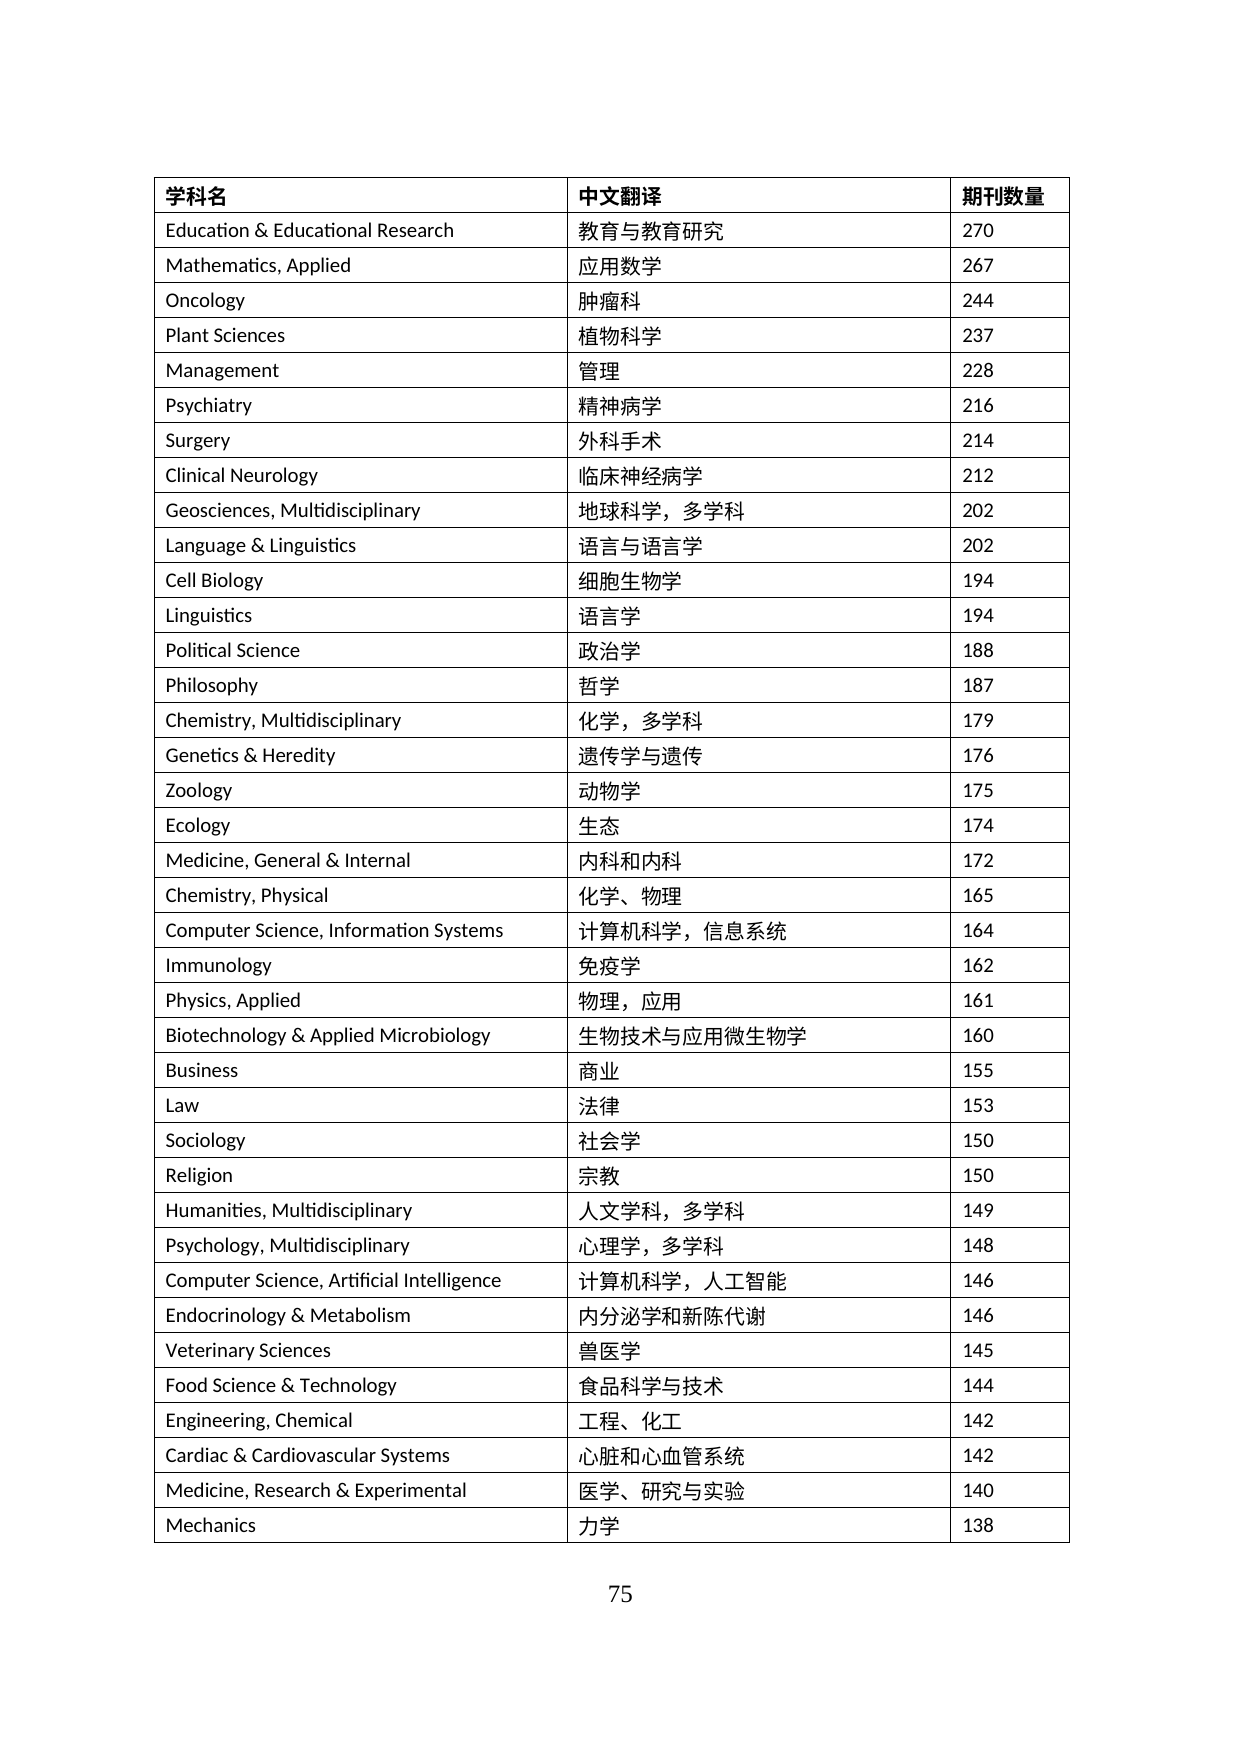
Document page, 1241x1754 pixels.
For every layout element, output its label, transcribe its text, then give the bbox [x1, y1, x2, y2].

table_cell Political Science [155, 633, 567, 667]
table_cell 免疫学 [568, 948, 950, 982]
table_header 学科名 [155, 178, 567, 212]
table_cell 细胞生物学 [568, 563, 950, 597]
table_cell Psychiatry [155, 388, 567, 422]
table_cell Immunology [155, 948, 567, 982]
table_cell 政治学 [568, 633, 950, 667]
table_cell Business [155, 1053, 567, 1087]
table_cell 212 [951, 458, 1069, 492]
table_cell Biotechnology & Applied Microbiology [155, 1018, 567, 1052]
table_cell Physics, Applied [155, 983, 567, 1017]
table_cell 194 [951, 563, 1069, 597]
table_cell 237 [951, 318, 1069, 352]
table_cell 精神病学 [568, 388, 950, 422]
table_cell Surgery [155, 423, 567, 457]
table_header 中文翻译 [568, 178, 950, 212]
table_cell Chemistry, Multidisciplinary [155, 703, 567, 737]
table_cell Medicine, General & Internal [155, 843, 567, 877]
table_cell 202 [951, 528, 1069, 562]
table_cell 174 [951, 808, 1069, 842]
table_cell 心脏和心血管系统 [568, 1438, 950, 1472]
table_cell 教育与教育研究 [568, 213, 950, 247]
table_cell 155 [951, 1053, 1069, 1087]
table_cell Oncology [155, 283, 567, 317]
table_cell 肿瘤科 [568, 283, 950, 317]
table_cell Sociology [155, 1123, 567, 1157]
table_cell Language & Linguistics [155, 528, 567, 562]
table_cell Medicine, Research & Experimental [155, 1473, 567, 1507]
table_cell Ecology [155, 808, 567, 842]
table_cell 人文学科，多学科 [568, 1193, 950, 1227]
table_cell 149 [951, 1193, 1069, 1227]
table_cell 社会学 [568, 1123, 950, 1157]
table_cell Humanities, Multidisciplinary [155, 1193, 567, 1227]
table_cell Cell Biology [155, 563, 567, 597]
table_cell Mechanics [155, 1508, 567, 1542]
table_cell 165 [951, 878, 1069, 912]
table_cell 176 [951, 738, 1069, 772]
table_cell 150 [951, 1123, 1069, 1157]
table_cell 兽医学 [568, 1333, 950, 1367]
table_cell 164 [951, 913, 1069, 947]
table_cell 临床神经病学 [568, 458, 950, 492]
table_cell Religion [155, 1158, 567, 1192]
table_cell Zoology [155, 773, 567, 807]
table_cell 216 [951, 388, 1069, 422]
table_cell 175 [951, 773, 1069, 807]
table_cell Food Science & Technology [155, 1368, 567, 1402]
table_cell 食品科学与技术 [568, 1368, 950, 1402]
table_cell Engineering, Chemical [155, 1403, 567, 1437]
table_cell 地球科学，多学科 [568, 493, 950, 527]
table_cell 心理学，多学科 [568, 1228, 950, 1262]
table_cell 力学 [568, 1508, 950, 1542]
table_cell Plant Sciences [155, 318, 567, 352]
table_cell 遗传学与遗传 [568, 738, 950, 772]
table_header 期刊数量 [951, 178, 1069, 212]
table_cell Management [155, 353, 567, 387]
table_cell 146 [951, 1298, 1069, 1332]
table_cell 外科手术 [568, 423, 950, 457]
table_cell Education & Educational Research [155, 213, 567, 247]
table_cell 179 [951, 703, 1069, 737]
table_cell 146 [951, 1263, 1069, 1297]
table_cell 宗教 [568, 1158, 950, 1192]
table_cell Linguistics [155, 598, 567, 632]
table_cell 202 [951, 493, 1069, 527]
table_cell Law [155, 1088, 567, 1122]
table_cell 动物学 [568, 773, 950, 807]
table_cell 187 [951, 668, 1069, 702]
table_cell Clinical Neurology [155, 458, 567, 492]
table_cell Geosciences, Multidisciplinary [155, 493, 567, 527]
table_cell 172 [951, 843, 1069, 877]
table_cell 144 [951, 1368, 1069, 1402]
table_cell 工程、化工 [568, 1403, 950, 1437]
table_cell 生态 [568, 808, 950, 842]
table_cell Mathematics, Applied [155, 248, 567, 282]
table_cell 267 [951, 248, 1069, 282]
table_cell Cardiac & Cardiovascular Systems [155, 1438, 567, 1472]
table_cell Genetics & Heredity [155, 738, 567, 772]
table_cell 244 [951, 283, 1069, 317]
table_cell Veterinary Sciences [155, 1333, 567, 1367]
table_cell 应用数学 [568, 248, 950, 282]
table_cell 化学、物理 [568, 878, 950, 912]
table_cell 生物技术与应用微生物学 [568, 1018, 950, 1052]
table_cell 161 [951, 983, 1069, 1017]
table_cell 140 [951, 1473, 1069, 1507]
table_cell 化学，多学科 [568, 703, 950, 737]
table_cell 植物科学 [568, 318, 950, 352]
table_cell Philosophy [155, 668, 567, 702]
table_cell 150 [951, 1158, 1069, 1192]
table_cell 医学、研究与实验 [568, 1473, 950, 1507]
table_cell 142 [951, 1403, 1069, 1437]
table_cell Computer Science, Information Systems [155, 913, 567, 947]
table_cell 138 [951, 1508, 1069, 1542]
table_cell 内科和内科 [568, 843, 950, 877]
table_cell Chemistry, Physical [155, 878, 567, 912]
table_cell Psychology, Multidisciplinary [155, 1228, 567, 1262]
table_cell 哲学 [568, 668, 950, 702]
table_cell 228 [951, 353, 1069, 387]
table_cell 162 [951, 948, 1069, 982]
table_cell 145 [951, 1333, 1069, 1367]
table_cell 188 [951, 633, 1069, 667]
table_cell 194 [951, 598, 1069, 632]
table_cell 214 [951, 423, 1069, 457]
table_cell 160 [951, 1018, 1069, 1052]
table_cell 153 [951, 1088, 1069, 1122]
table_cell 语言学 [568, 598, 950, 632]
table_cell 148 [951, 1228, 1069, 1262]
table_cell 计算机科学，信息系统 [568, 913, 950, 947]
table_cell 270 [951, 213, 1069, 247]
table_cell 管理 [568, 353, 950, 387]
table_cell 物理，应用 [568, 983, 950, 1017]
table_cell 法律 [568, 1088, 950, 1122]
table_cell 142 [951, 1438, 1069, 1472]
table_cell 内分泌学和新陈代谢 [568, 1298, 950, 1332]
table_cell 计算机科学，人工智能 [568, 1263, 950, 1297]
table_cell 语言与语言学 [568, 528, 950, 562]
table_cell 商业 [568, 1053, 950, 1087]
table_cell Endocrinology & Metabolism [155, 1298, 567, 1332]
table_cell Computer Science, Artificial Intelligence [155, 1263, 567, 1297]
